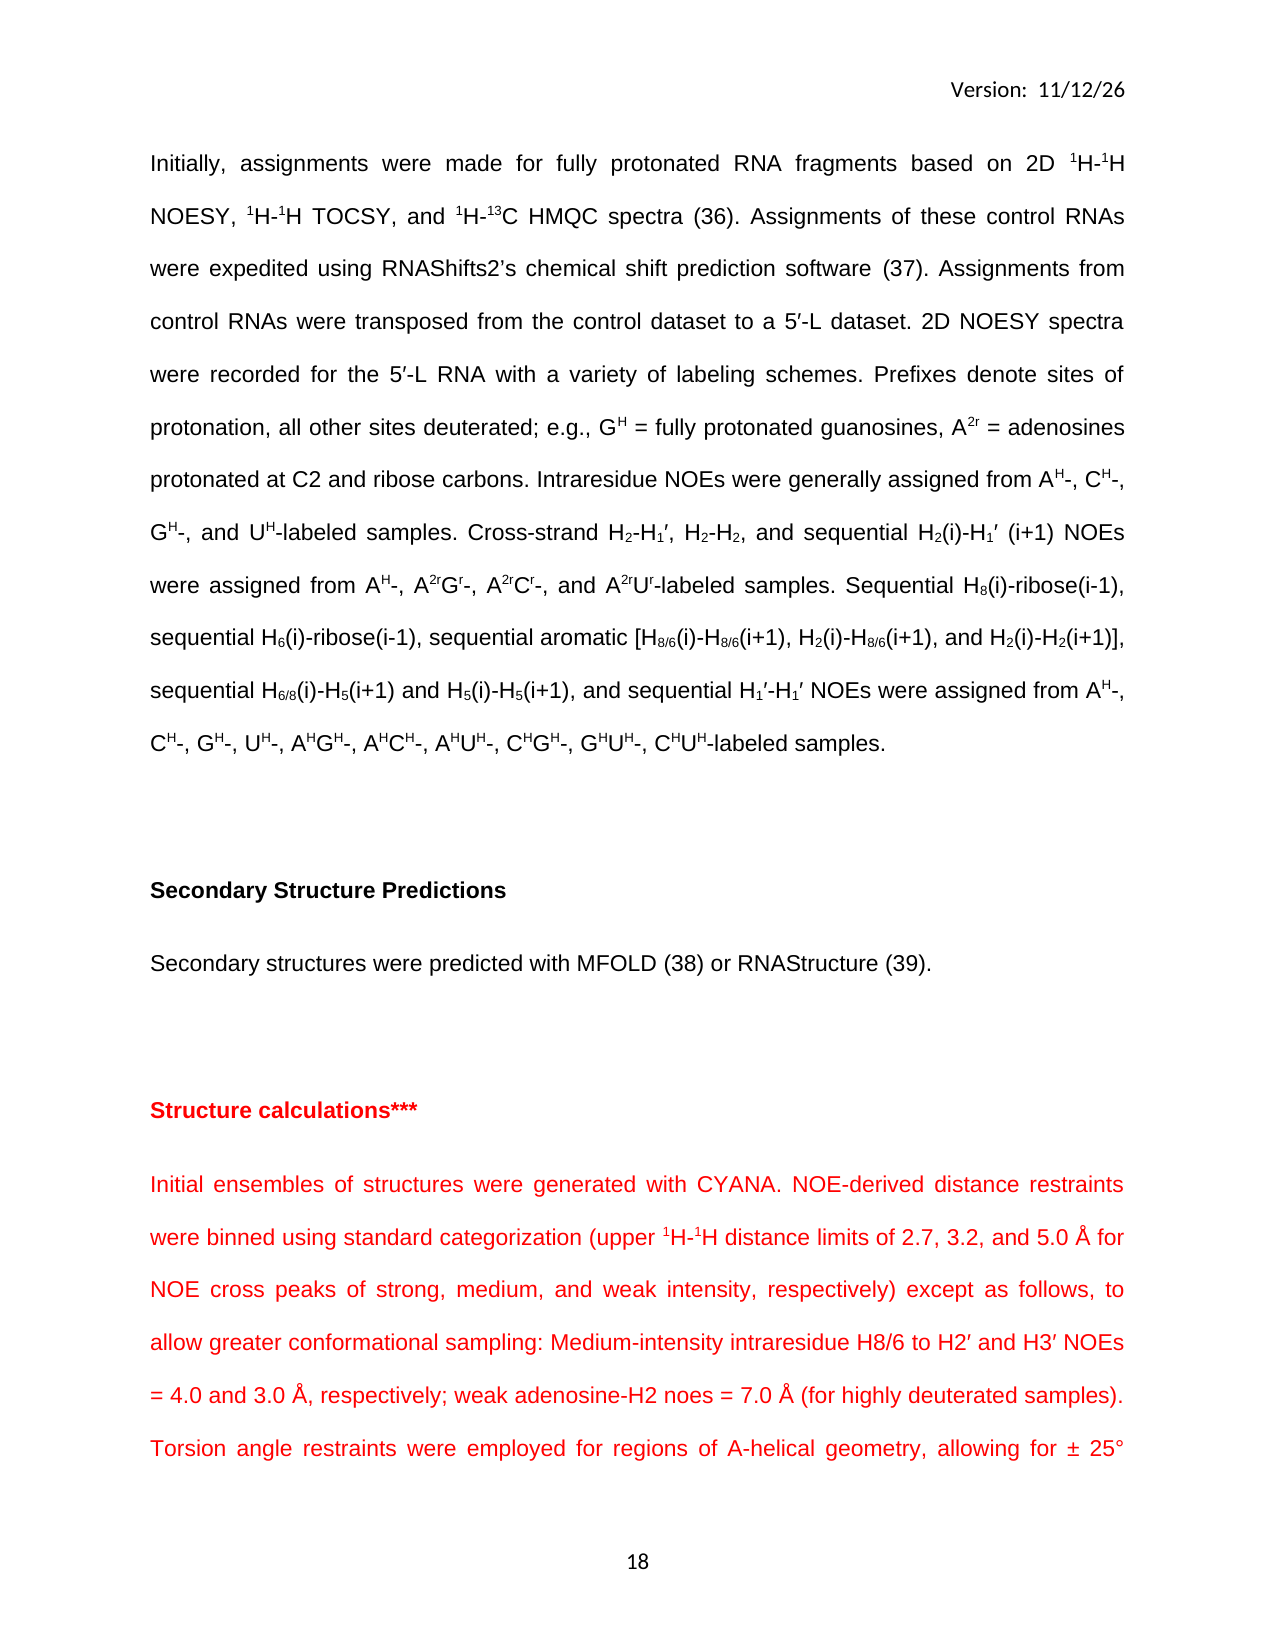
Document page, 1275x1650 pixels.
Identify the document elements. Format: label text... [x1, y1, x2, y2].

text Secondary structures were predicted with MFOLD (38) or RNAStructure (39). [150, 950, 1125, 977]
text Initially, assignments were made for fully protonated RNA fragments based on 2D 1H-1H NOESY, 1H-1H TOCSY, and 1H-13C HMQC spectra (36). Assignments of these control RNAs were expedited using RNAShifts2’s chemical shift prediction software (37). Assignments from control RNAs were transposed from the control dataset to a 5′-L dataset. 2D NOESY spectra were recorded for the 5′-L RNA with a variety of labeling schemes. Prefixes denote sites of protonation, all other sites deuterated; e.g., GH = fully protonated guanosines, A2r = adenosines protonated at C2 and ribose carbons. Intraresidue NOEs were generally assigned from AH-, CH-, GH-, and UH-labeled samples. Cross-strand H2-H1′, H2-H2, and sequential H2(i)-H1′ (i+1) NOEs were assigned from AH-, A2rGr-, A2rCr-, and A2rUr-labeled samples. Sequential H8(i)-ribose(i-1), sequential H6(i)-ribose(i-1), sequential aromatic [H8/6(i)-H8/6(i+1), H2(i)-H8/6(i+1), and H2(i)-H2(i+1)], sequential H6/8(i)-H5(i+1) and H5(i)-H5(i+1), and sequential H1′-H1′ NOEs were assigned from AH-, CH-, GH-, UH-, AHGH-, AHCH-, AHUH-, CHGH-, GHUH-, CHUH-labeled samples. [150, 150, 1125, 756]
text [150, 1171, 1125, 1461]
text Secondary Structure Predictions [150, 877, 1125, 903]
text Structure calculations*** [150, 1097, 1125, 1124]
